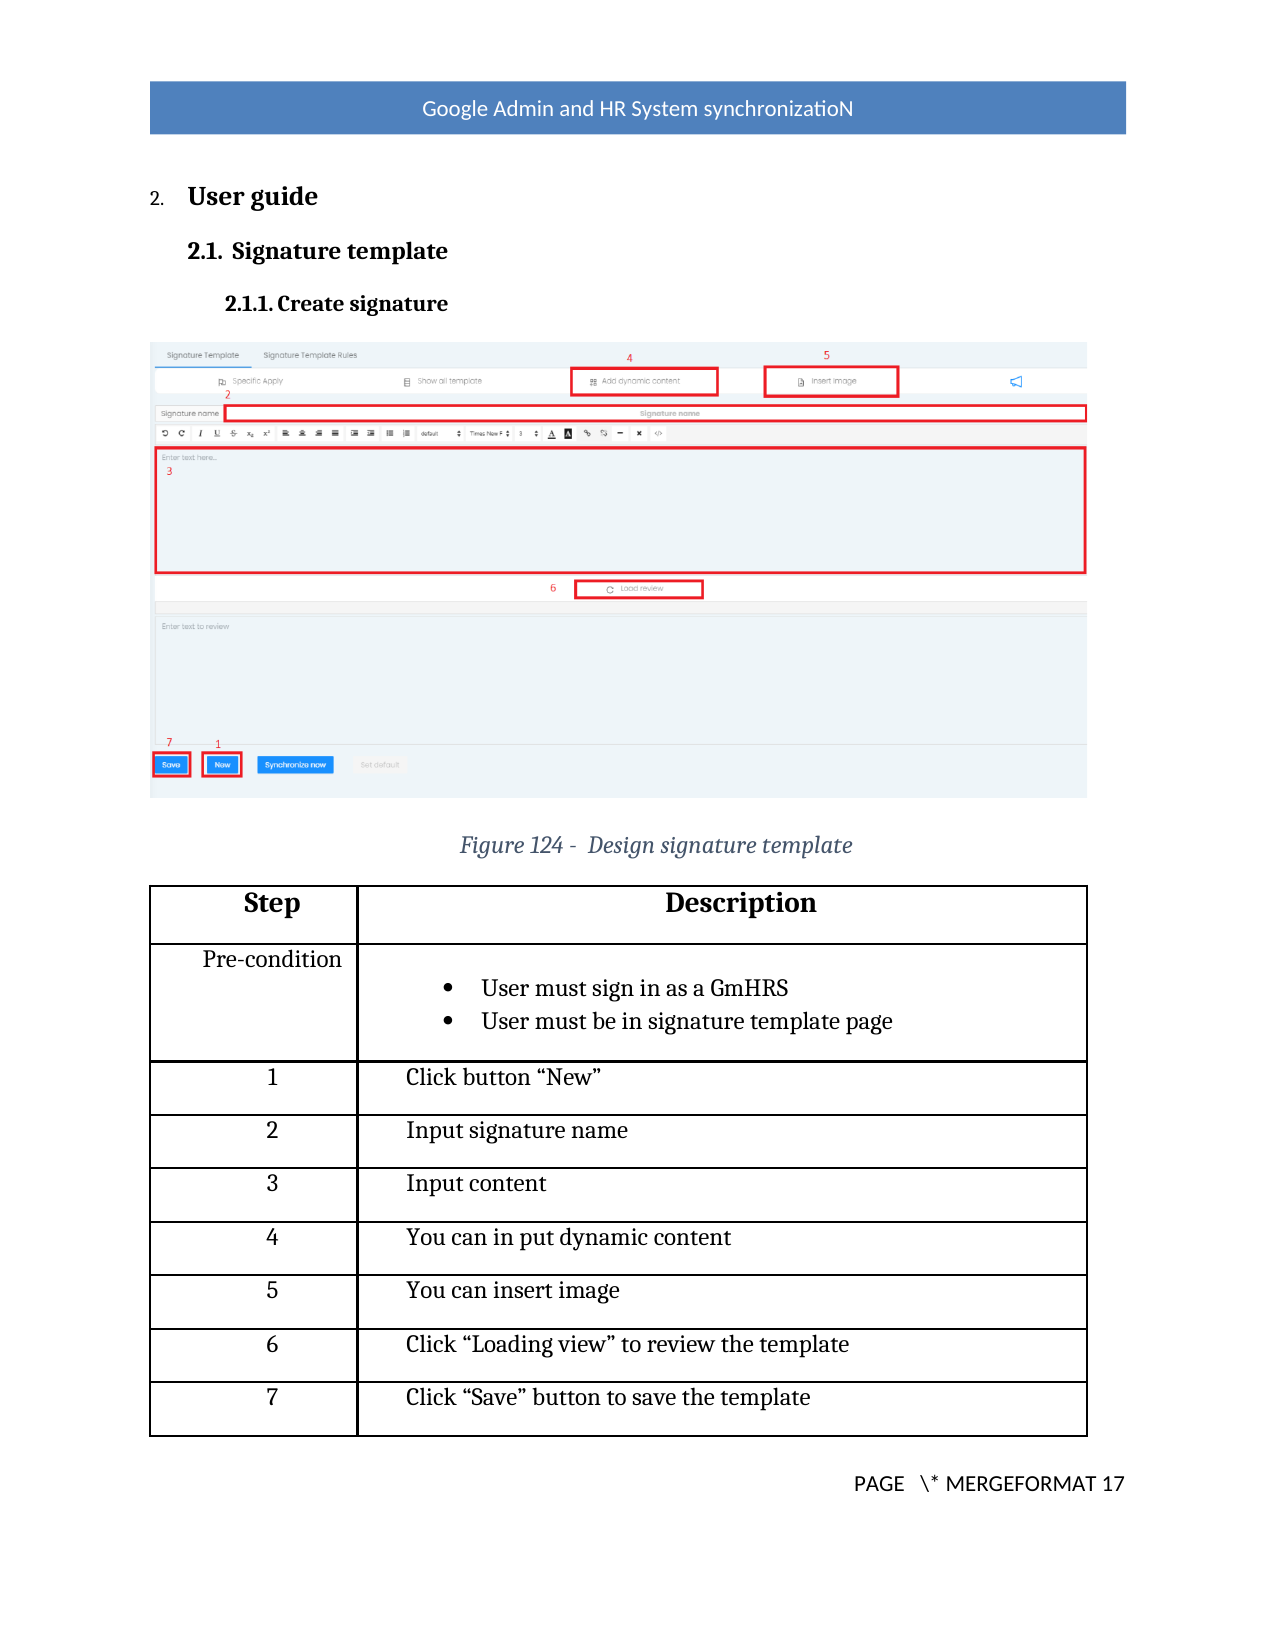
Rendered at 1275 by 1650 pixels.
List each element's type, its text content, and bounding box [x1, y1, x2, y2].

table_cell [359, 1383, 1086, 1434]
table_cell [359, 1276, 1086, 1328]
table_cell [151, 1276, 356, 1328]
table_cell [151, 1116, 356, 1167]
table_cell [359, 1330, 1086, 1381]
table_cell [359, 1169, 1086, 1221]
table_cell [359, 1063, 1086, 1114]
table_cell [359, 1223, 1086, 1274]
subtitle Create signature [225, 291, 1125, 317]
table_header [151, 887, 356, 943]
text Figure 124 - Design signature template [187, 831, 1125, 859]
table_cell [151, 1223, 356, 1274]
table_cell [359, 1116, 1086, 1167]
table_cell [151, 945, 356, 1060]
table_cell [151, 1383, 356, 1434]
subtitle User guide [150, 181, 1125, 212]
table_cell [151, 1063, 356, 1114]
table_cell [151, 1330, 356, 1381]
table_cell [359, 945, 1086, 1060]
picture [150, 342, 1088, 798]
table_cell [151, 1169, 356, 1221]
subtitle Signature template [187, 237, 1125, 266]
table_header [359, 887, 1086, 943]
